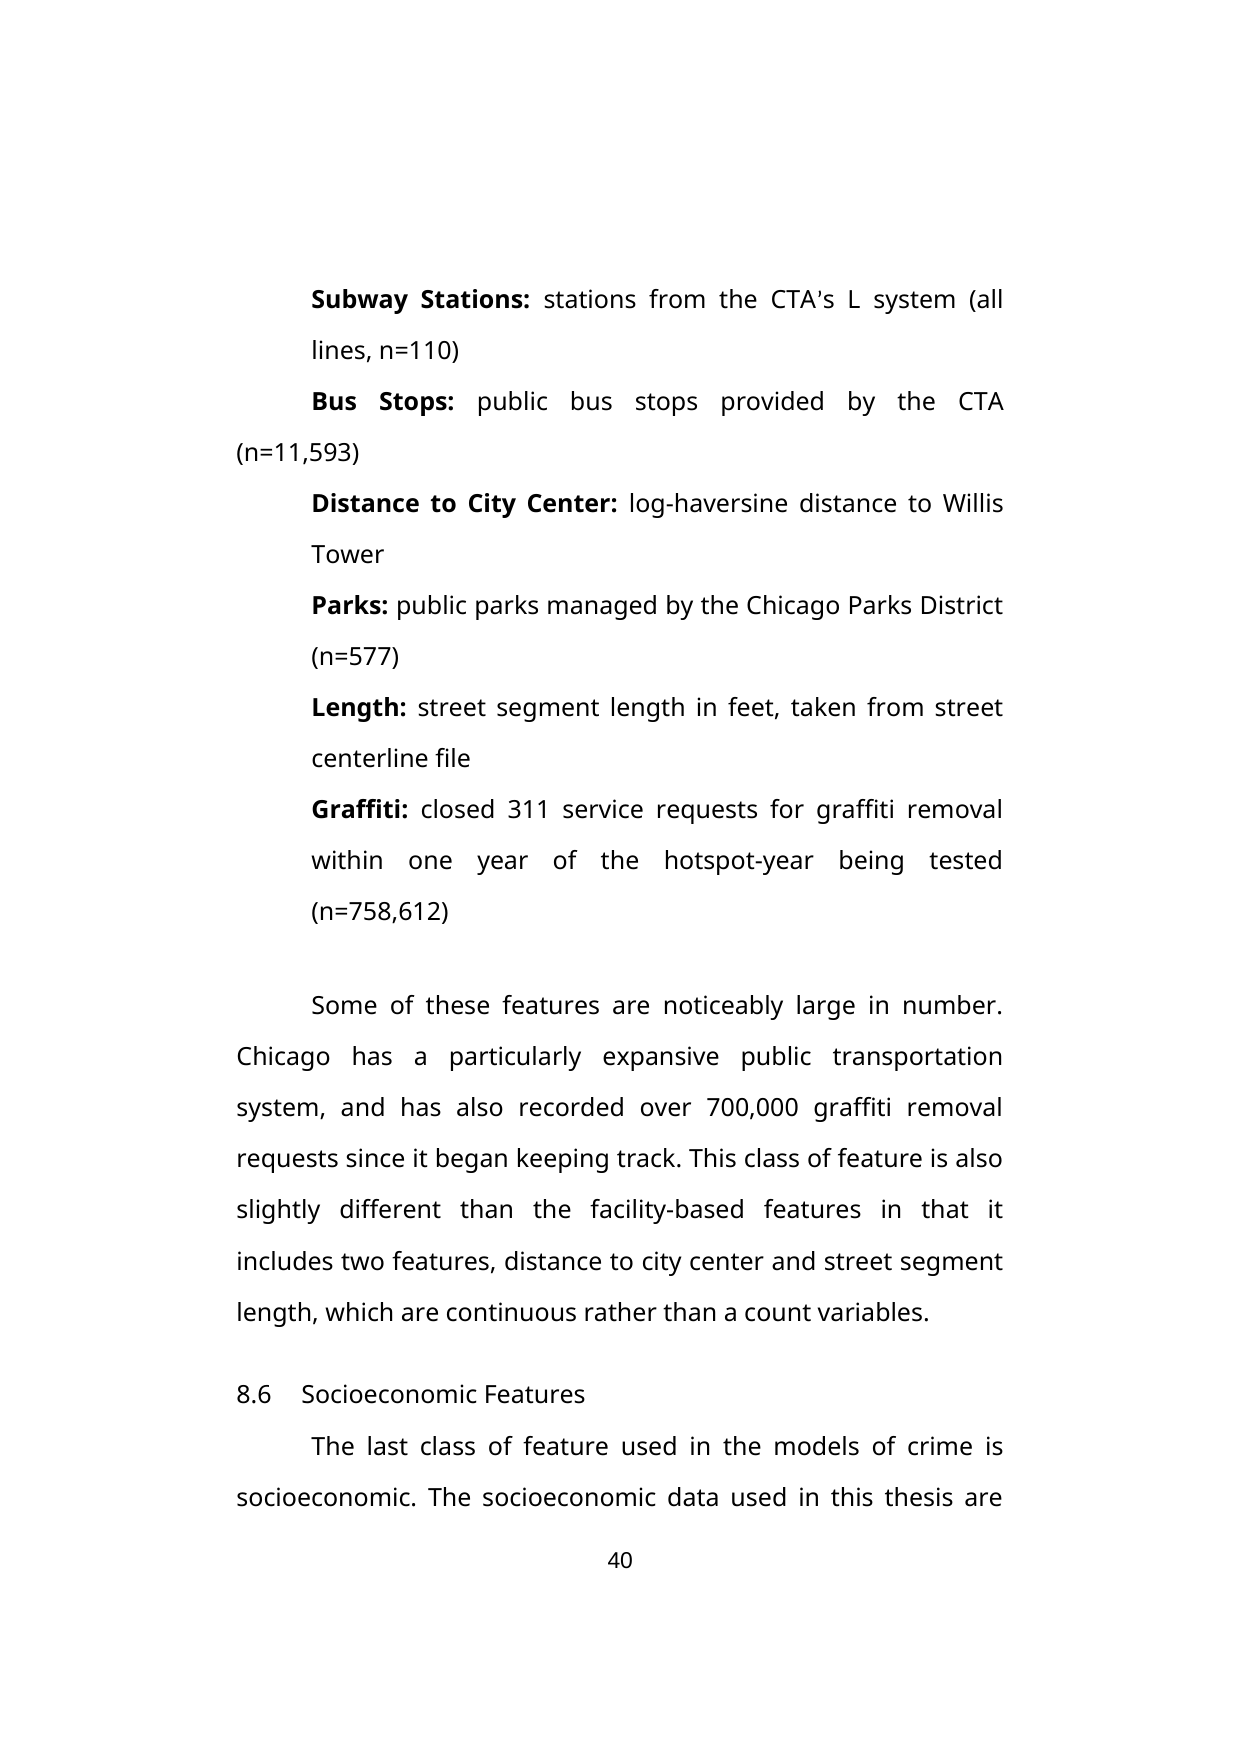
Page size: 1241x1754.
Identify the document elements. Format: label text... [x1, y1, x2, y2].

subtitle Socioeconomic Features [236, 1377, 1004, 1411]
text Subway Stations: stations from the CTA’s L system (all lines, n=110) [311, 281, 1004, 366]
text Length: street segment length in feet, taken from street centerline file [311, 690, 1004, 775]
text Some of these features are noticeably large in number. Chicago has a particularly expansive public transportation system, and has also recorded over 700,000 graffiti removal requests since it began keeping track. This class of feature is also slightly different than the facility-based features in that it includes two features, distance to city center and street segment length, which are continuous rather than a count variables. [236, 988, 1004, 1328]
text Distance to City Center: log-haversine distance to Willis Tower [311, 486, 1004, 571]
text Parks: public parks managed by the Chicago Parks District (n=577) [311, 588, 1004, 673]
text Graffiti: closed 311 service requests for graffiti removal within one year of the hotspot-year being tested (n=758,612) [311, 792, 1004, 928]
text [236, 1428, 1004, 1513]
text Bus Stops: public bus stops provided by the CTA (n=11,593) [236, 383, 1004, 468]
